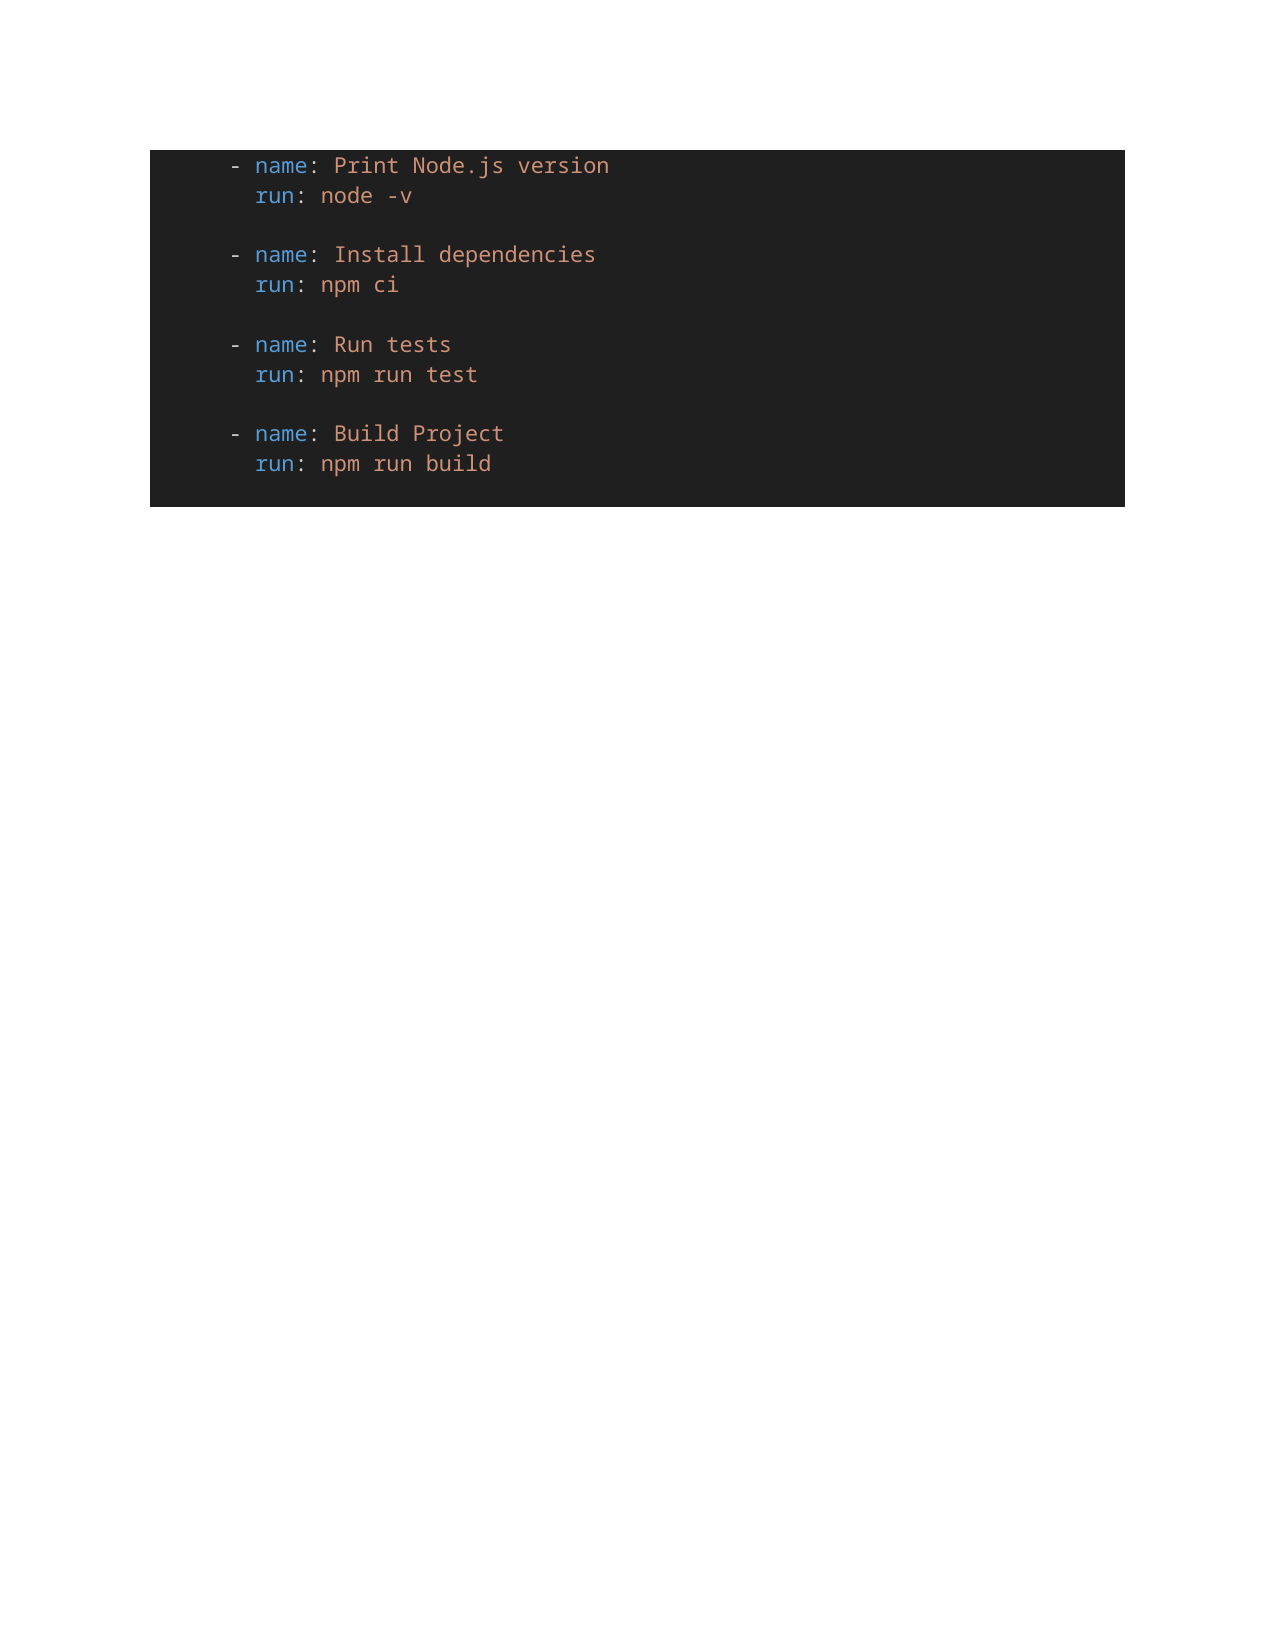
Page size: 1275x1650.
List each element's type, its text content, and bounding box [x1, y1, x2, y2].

text run: npm run build [150, 448, 1125, 478]
text run: npm run test [150, 358, 1125, 388]
text - name: Print Node.js version [150, 150, 1125, 180]
text - name: Build Project [150, 418, 1125, 448]
text run: npm ci [150, 269, 1125, 299]
text run: node -v [150, 180, 1125, 209]
text - name: Install dependencies [150, 239, 1125, 269]
text - name: Run tests [150, 329, 1125, 358]
